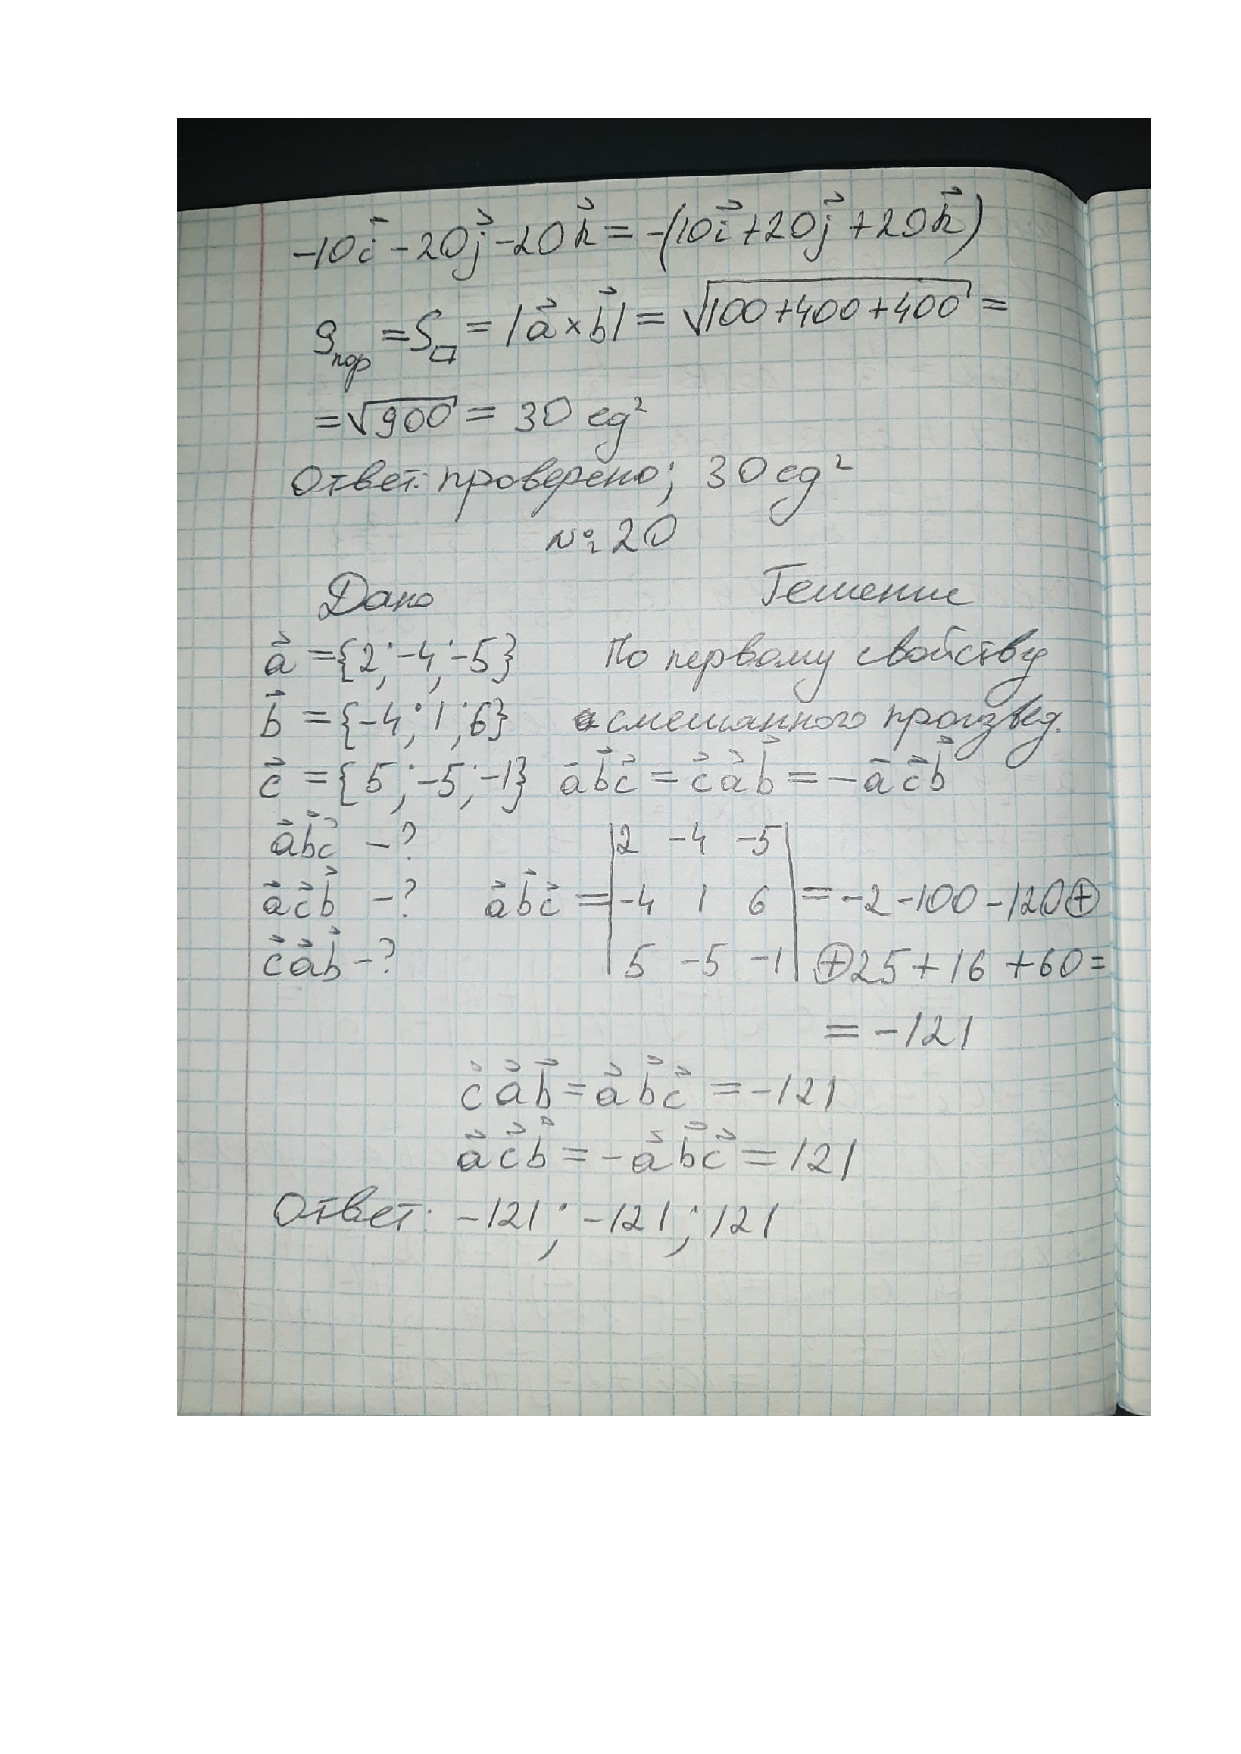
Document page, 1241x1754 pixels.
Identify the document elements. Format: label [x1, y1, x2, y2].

picture [177, 118, 1151, 1416]
